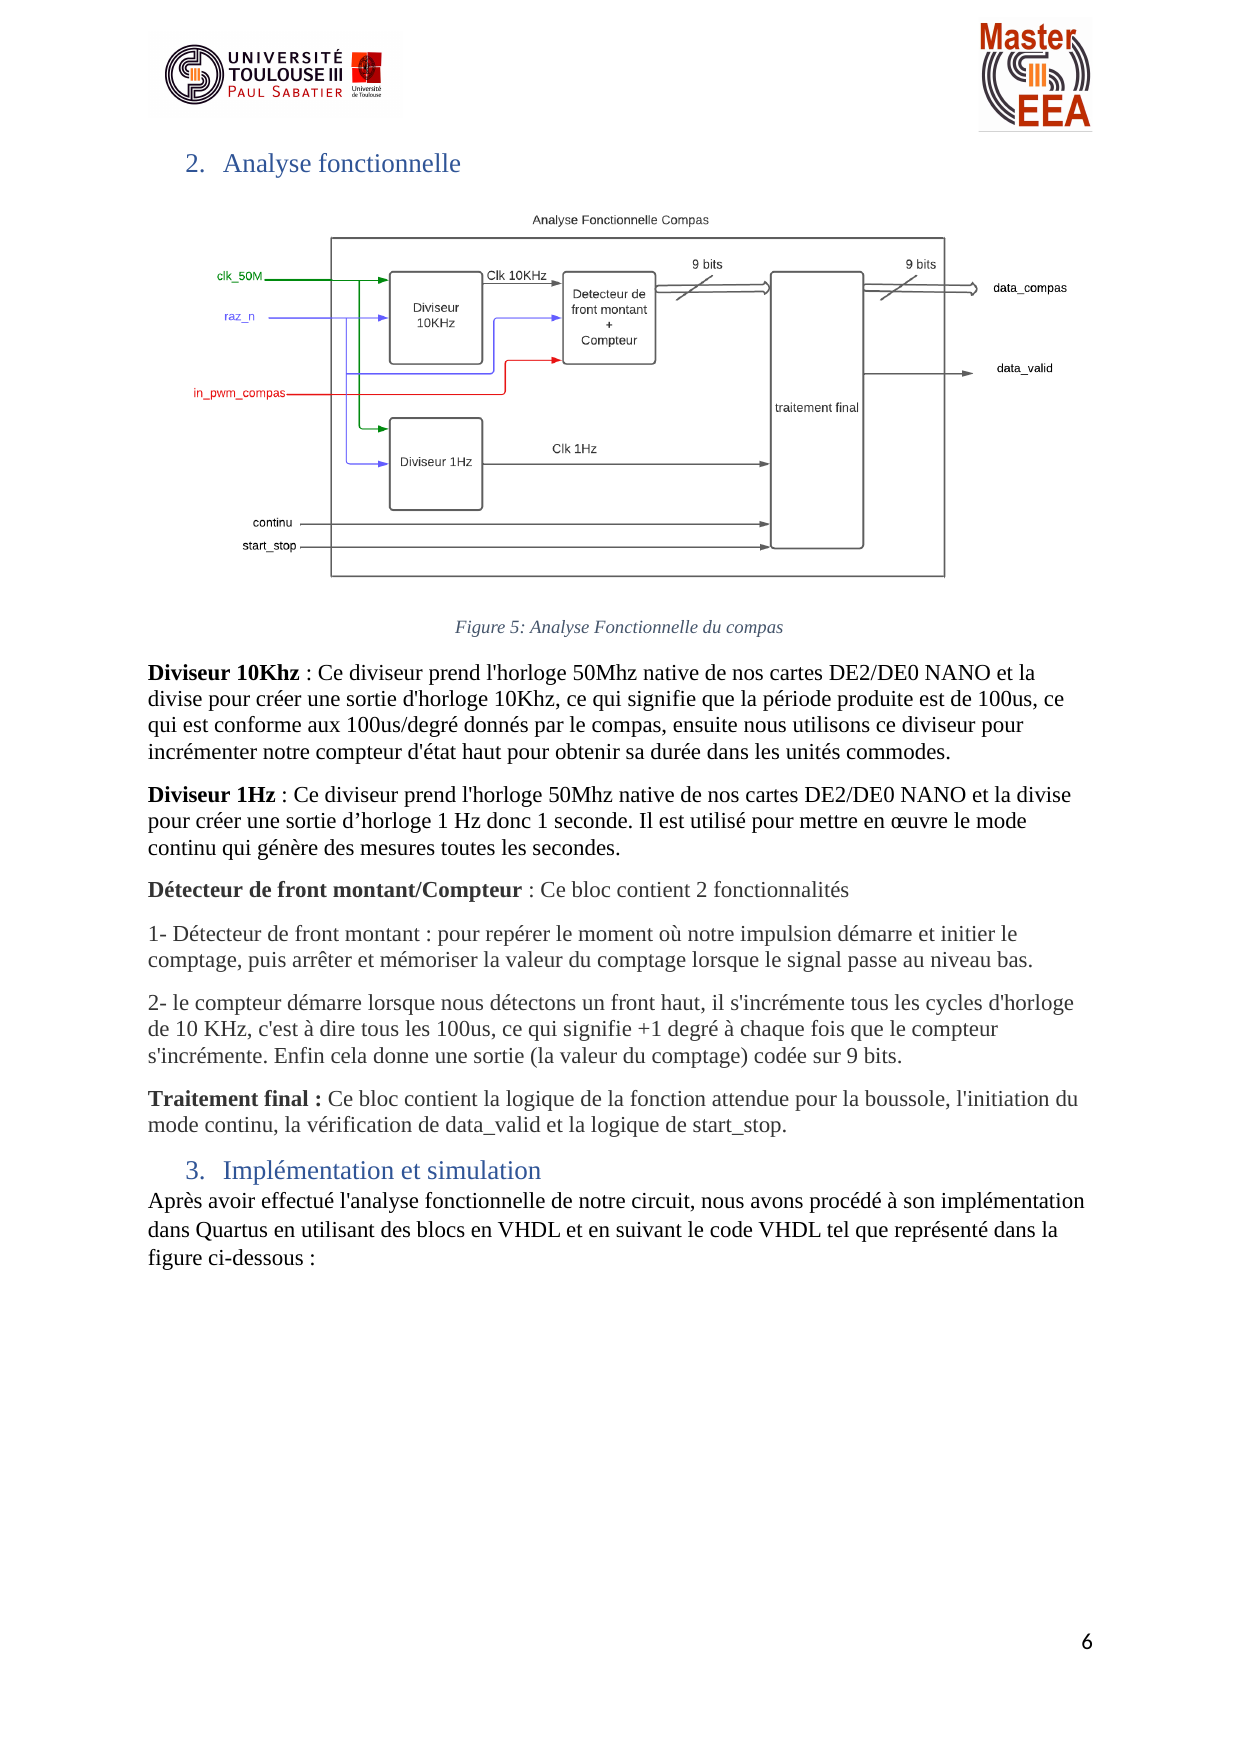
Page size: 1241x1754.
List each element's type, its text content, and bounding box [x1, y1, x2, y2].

text Détecteur de front montant/Compteur : Ce bloc contient 2 fonctionnalités [148, 877, 1093, 903]
picture [147, 181, 1117, 600]
picture [147, 31, 403, 118]
subtitle Implémentation et simulation [185, 1154, 1093, 1185]
text Diviseur 1Hz : Ce diviseur prend l'horloge 50Mhz native de nos cartes DE2/DE0 NANO et la divise pour créer une sortie d’horloge 1 Hz donc 1 seconde. Il est utilisé pour mettre en œuvre le mode continu qui génère des mesures toutes les secondes. [148, 781, 1093, 860]
text Traitement final : Ce bloc contient la logique de la fonction attendue pour la boussole, l'initiation du mode continu, la vérification de data_valid et la logique de start_stop. [148, 1085, 1093, 1137]
picture [978, 17, 1093, 132]
text 2- le compteur démarre lorsque nous détectons un front haut, il s'incrémente tous les cycles d'horloge de 10 KHz, c'est à dire tous les 100us, ce qui signifie +1 degré à chaque fois que le compteur s'incrémente. Enfin cela donne une sortie (la valeur du comptage) codée sur 9 bits. [148, 989, 1093, 1068]
text Figure 5: Analyse Fonctionnelle du compas [148, 616, 1093, 638]
text 1- Détecteur de front montant : pour repérer le moment où notre impulsion démarre et initier le comptage, puis arrêter et mémoriser la valeur du comptage lorsque le signal passe au niveau bas. [148, 919, 1093, 972]
subtitle Analyse fonctionnelle [185, 148, 1093, 179]
text Diviseur 10Khz : Ce diviseur prend l'horloge 50Mhz native de nos cartes DE2/DE0 NANO et la divise pour créer une sortie d'horloge 10Khz, ce qui signifie que la période produite est de 100us, ce qui est conforme aux 100us/degré donnés par le compas, ensuite nous utilisons ce diviseur pour incrémenter notre compteur d'état haut pour obtenir sa durée dans les unités commodes. [148, 659, 1093, 764]
text Après avoir effectué l'analyse fonctionnelle de notre circuit, nous avons procédé à son implémentation dans Quartus en utilisant des blocs en VHDL et en suivant le code VHDL tel que représenté dans la figure ci-dessous : [148, 1188, 1093, 1271]
